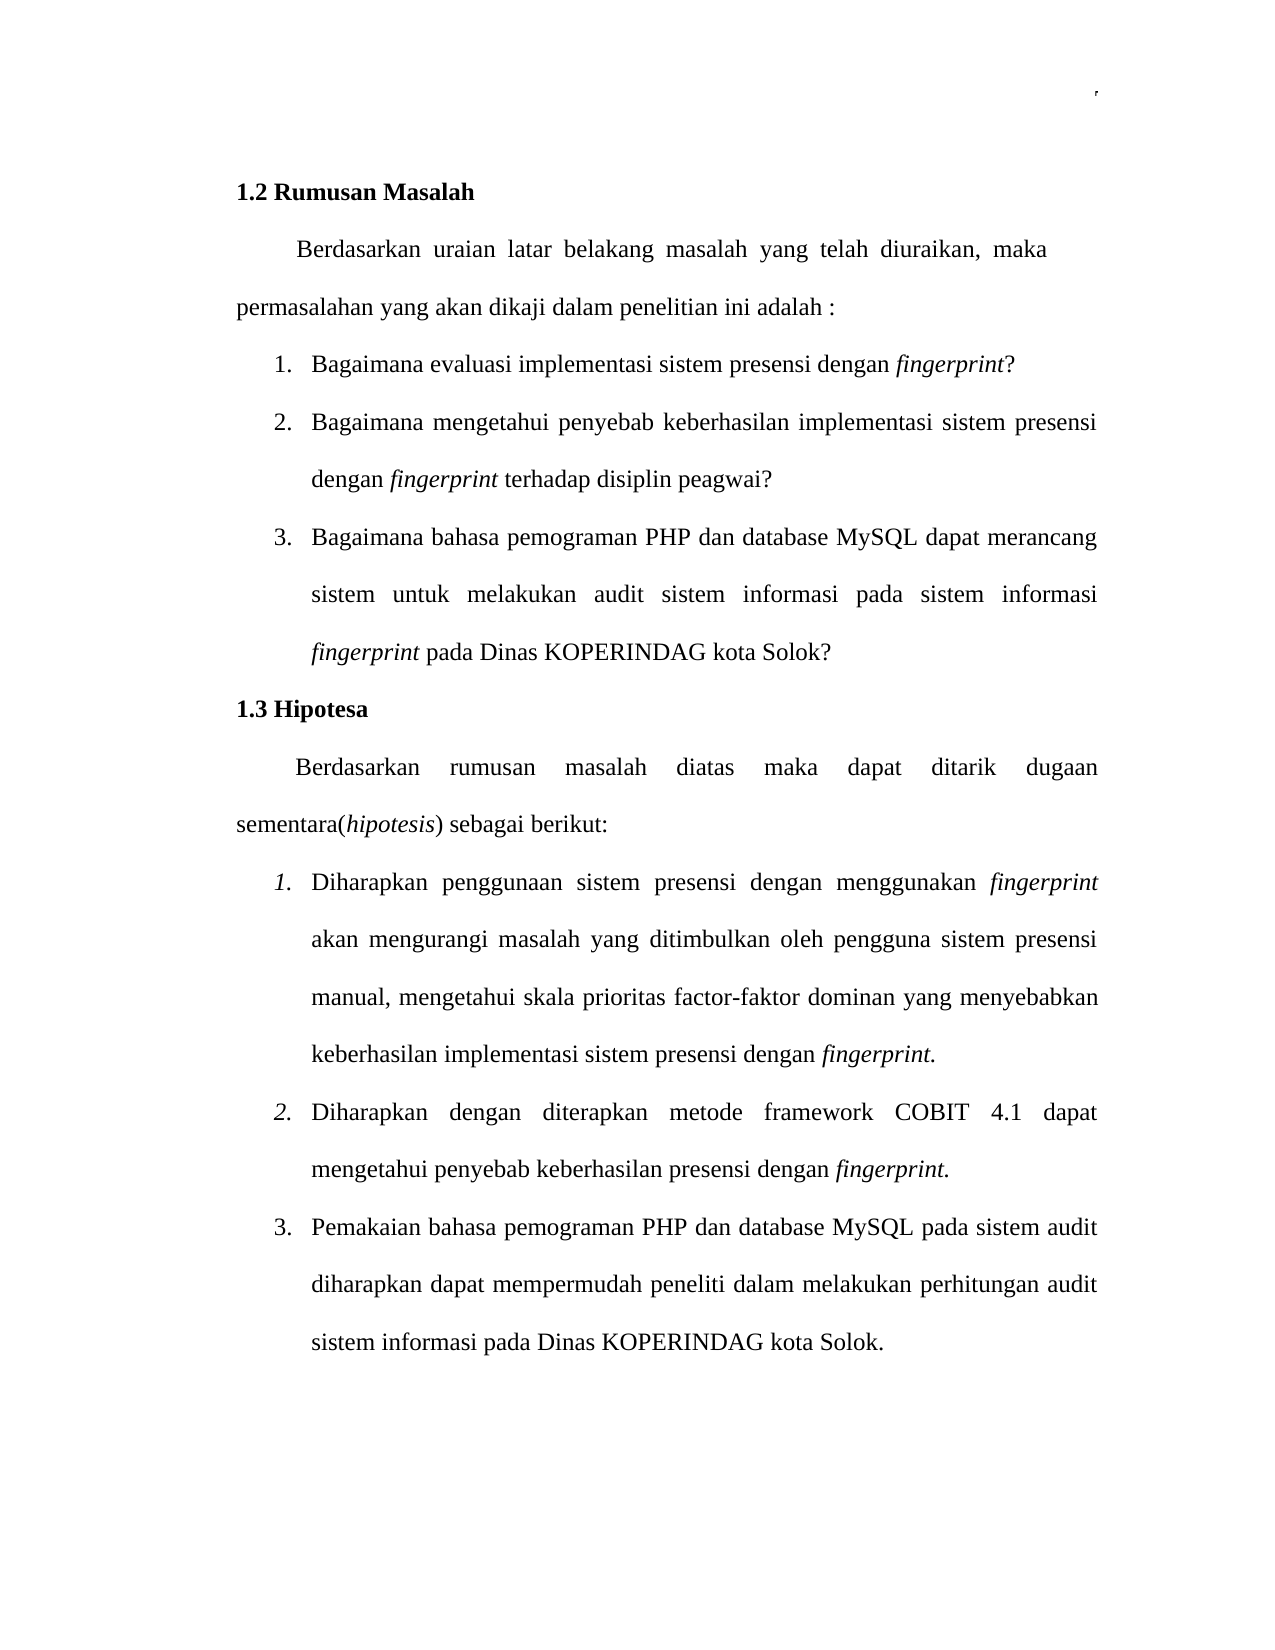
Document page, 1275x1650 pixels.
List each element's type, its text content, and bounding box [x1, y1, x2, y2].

subtitle Hipotesa [236, 694, 1146, 723]
list Bagaimana bahasa pemograman PHP dan database MySQL dapat merancang sistem untuk melakukan audit sistem informasi pada sistem informasi fingerprint pada Dinas KOPERINDAG kota Solok? [274, 522, 1098, 665]
list Diharapkan penggunaan sistem presensi dengan menggunakan fingerprint akan mengurangi masalah yang ditimbulkan oleh pengguna sistem presensi manual, mengetahui skala prioritas factor-faktor dominan yang menyebabkan keberhasilan implementasi sistem presensi dengan fingerprint. [274, 867, 1098, 1068]
list Pemakaian bahasa pemograman PHP dan database MySQL pada sistem audit diharapkan dapat mempermudah peneliti dalam melakukan perhitungan audit sistem informasi pada Dinas KOPERINDAG kota Solok. [274, 1212, 1098, 1356]
subtitle Rumusan Masalah [236, 177, 1146, 206]
list Diharapkan dengan diterapkan metode framework COBIT 4.1 dapat mengetahui penyebab keberhasilan presensi dengan fingerprint. [274, 1097, 1098, 1183]
text Berdasarkan uraian latar belakang masalah yang telah diuraikan, maka permasalahan yang akan dikaji dalam penelitian ini adalah : [236, 234, 1098, 320]
text Berdasarkan rumusan masalah diatas maka dapat ditarik dugaan sementara(hipotesis) sebagai berikut: [236, 752, 1098, 838]
list Bagaimana mengetahui penyebab keberhasilan implementasi sistem presensi dengan fingerprint terhadap disiplin peagwai? [274, 407, 1097, 493]
list Bagaimana evaluasi implementasi sistem presensi dengan fingerprint? [274, 349, 1146, 378]
